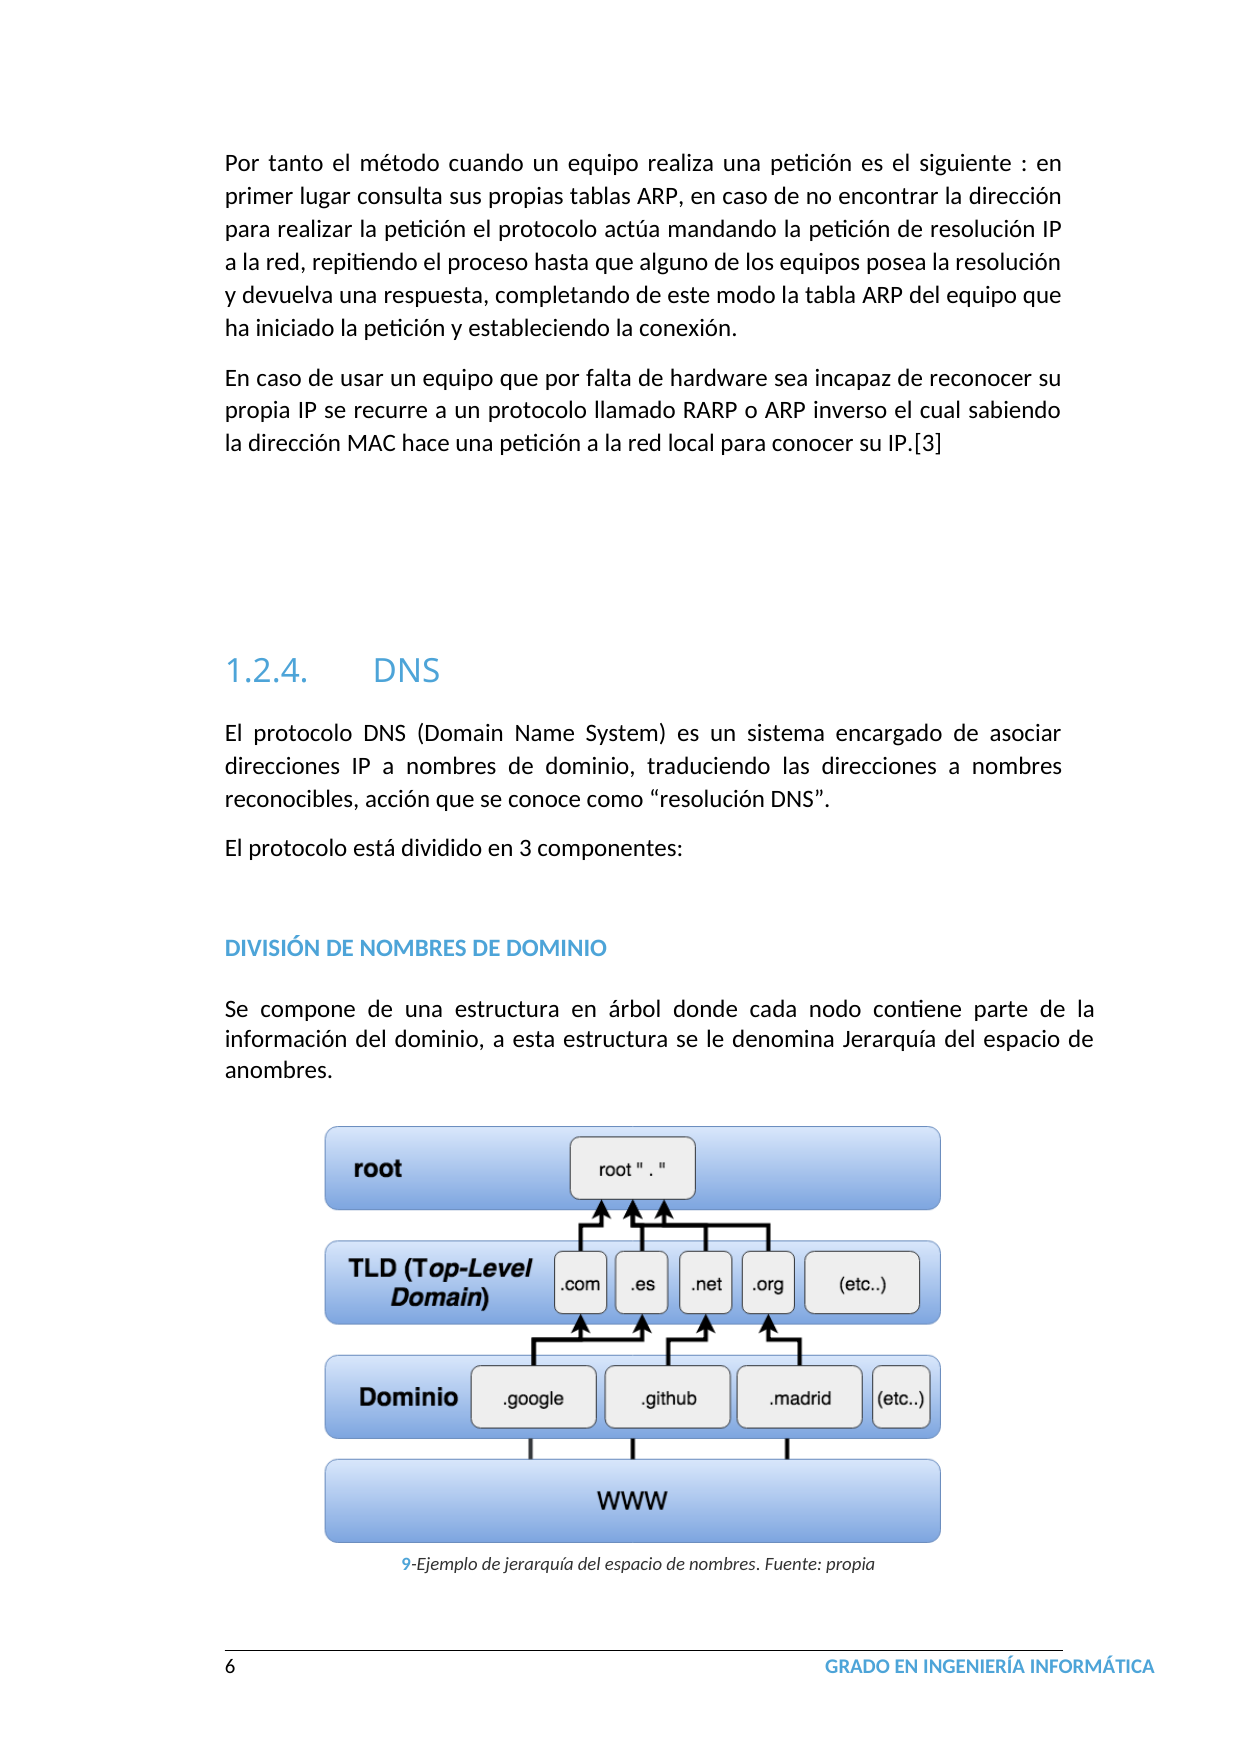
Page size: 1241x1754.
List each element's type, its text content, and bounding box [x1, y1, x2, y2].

text Se compone de una estructura en árbol donde cada nodo contiene parte de la información del dominio, a esta estructura se le denomina Jerarquía del espacio de anombres. [224, 993, 1096, 1084]
text El protocolo DNS (Domain Name System) es un sistema encargado de asociar direcciones IP a nombres de dominio, traduciendo las direcciones a nombres reconocibles, acción que se conoce como “resolución DNS”. [224, 717, 1063, 813]
text DIVISIÓN DE NOMBRES DE DOMINIO [224, 932, 1063, 962]
text En caso de usar un equipo que por falta de hardware sea incapaz de reconocer su propia IP se recurre a un protocolo llamado RARP o ARP inverso el cual sabiendo la dirección MAC hace una petición a la red local para conocer su IP.[3] [224, 362, 1063, 458]
text Por tanto el método cuando un equipo realiza una petición es el siguiente : en primer lugar consulta sus propias tablas ARP, en caso de no encontrar la dirección para realizar la petición el protocolo actúa mandando la petición de resolución IP a la red, repitiendo el proceso hasta que alguno de los equipos posea la resolución y devuelva una respuesta, completando de este modo la tabla ARP del equipo que ha iniciado la petición y estableciendo la conexión. [224, 148, 1063, 343]
subtitle DNS [224, 647, 1063, 692]
text El protocolo está dividido en 3 componentes: [224, 833, 1063, 863]
picture [309, 1126, 941, 1543]
